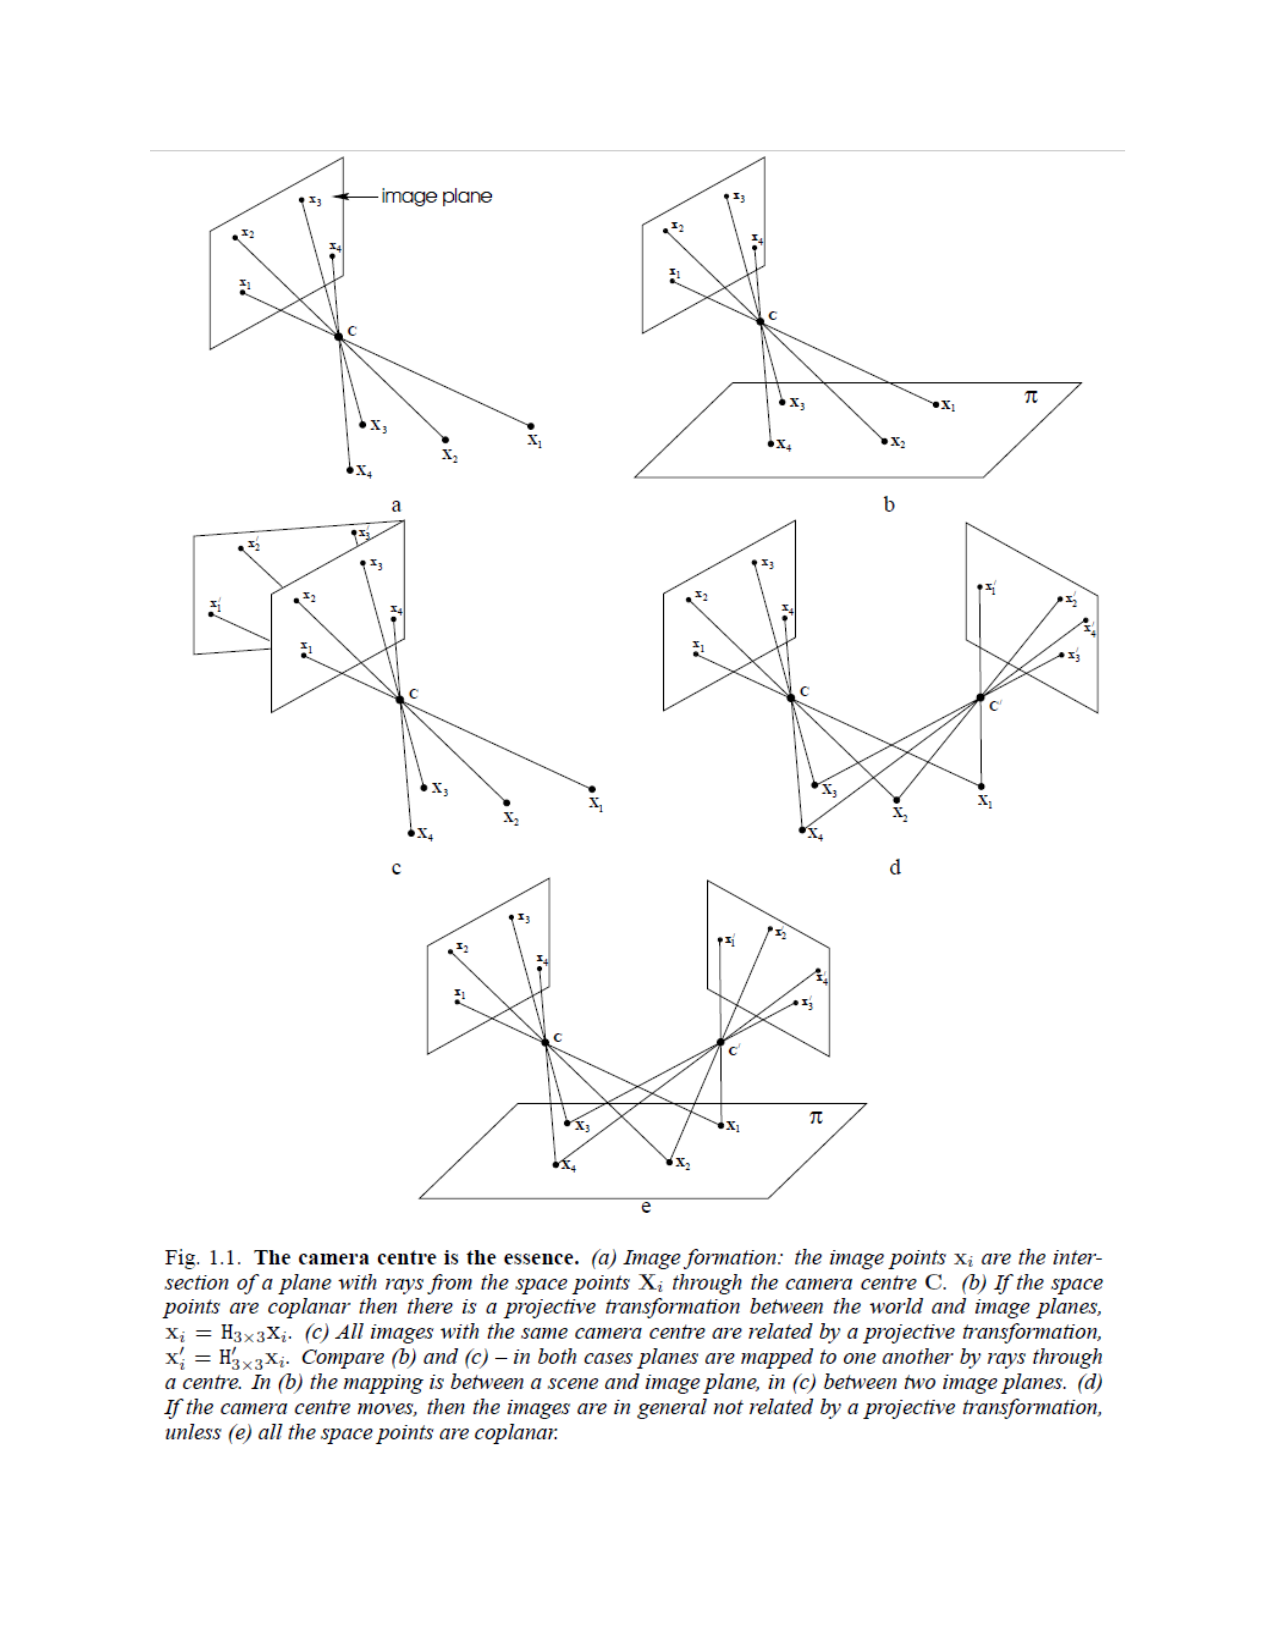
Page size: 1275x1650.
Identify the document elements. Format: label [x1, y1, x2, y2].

picture [150, 150, 1125, 1213]
picture [150, 1231, 1125, 1461]
